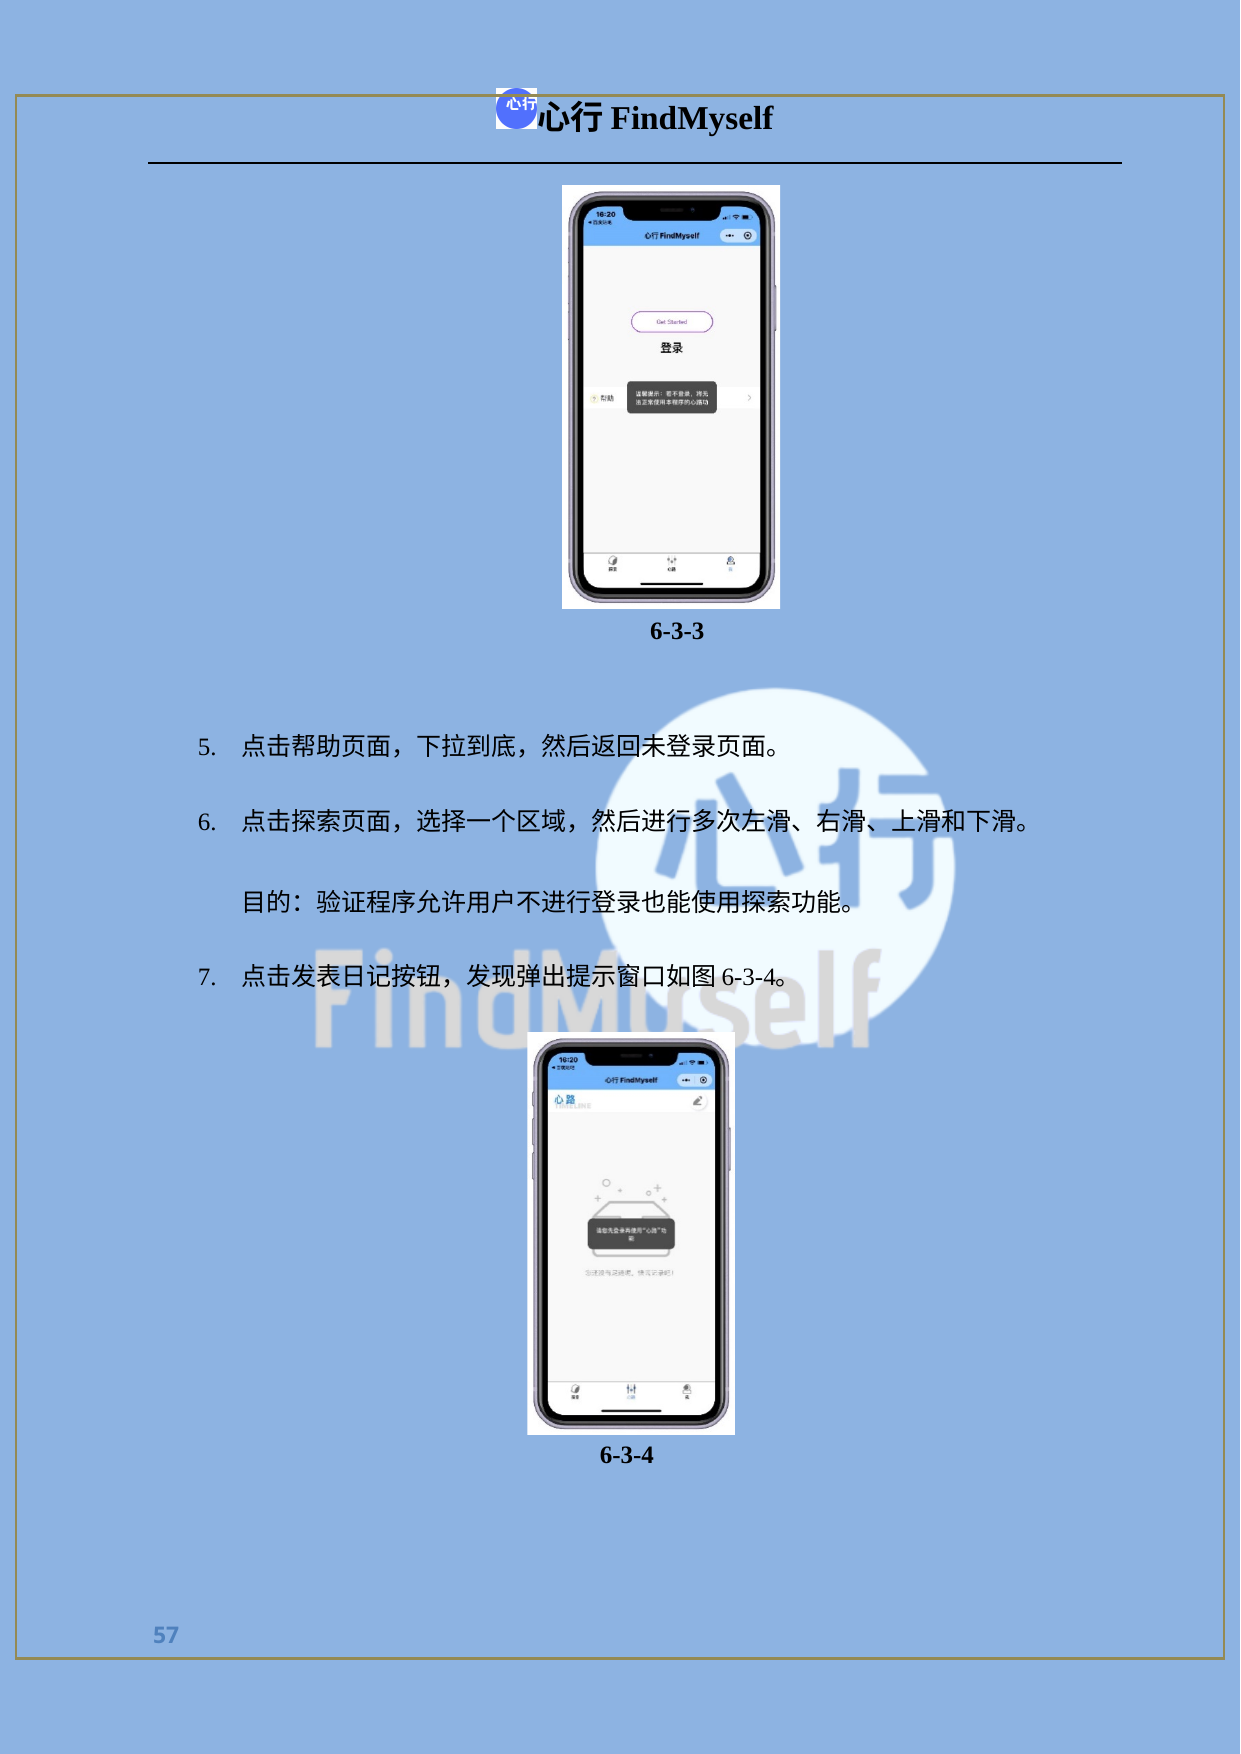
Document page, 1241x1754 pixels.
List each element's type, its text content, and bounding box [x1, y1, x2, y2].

list 点击发表日记按钮，发现弹出提示窗口如图6-3-4。 目的：验证程序允许用户不进行登录不能使用心路功能。 [198, 942, 1122, 1007]
list 点击探索页面，选择一个区域，然后进行多次左滑、右滑、上滑和下滑。 目的：验证程序允许用户不进行登录也能使用探索功能。 [198, 787, 1122, 933]
picture [496, 97, 537, 129]
picture [527, 1032, 735, 1435]
picture [496, 88, 537, 94]
picture [562, 185, 780, 609]
list 点击帮助页面，下拉到底，然后返回未登录页面。 [198, 712, 1122, 777]
